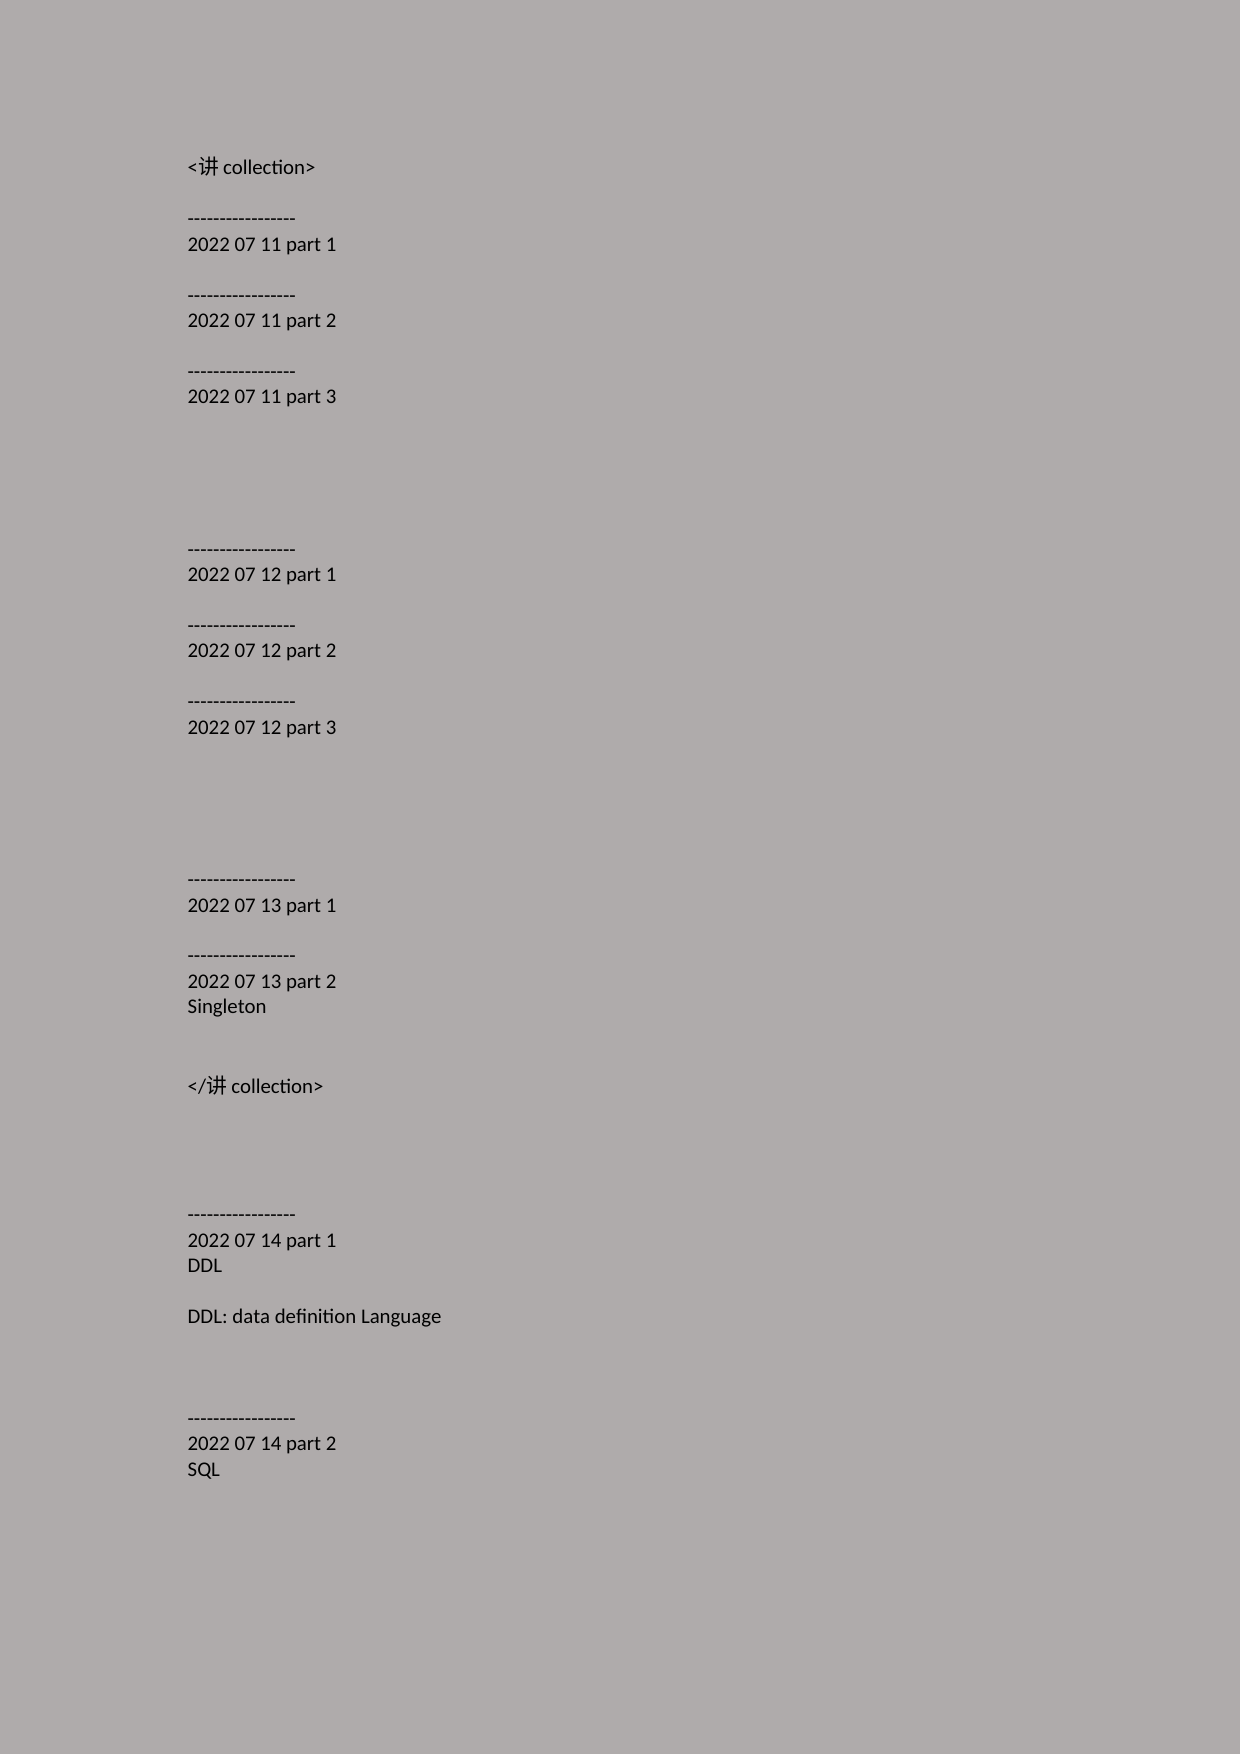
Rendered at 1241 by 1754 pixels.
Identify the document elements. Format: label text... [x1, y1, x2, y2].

text ----------------- [187, 206, 1053, 231]
text DDL: data definition Language [187, 1303, 1053, 1329]
text 2022 07 14 part 2 [187, 1430, 1053, 1456]
text 2022 07 11 part 3 [187, 383, 1053, 409]
text ----------------- [187, 688, 1053, 714]
text </讲collection> [187, 1070, 1053, 1100]
text 2022 07 11 part 1 [187, 231, 1053, 256]
text DDL [187, 1252, 1053, 1278]
text ----------------- [187, 358, 1053, 383]
text 2022 07 13 part 2 [187, 968, 1053, 993]
text 2022 07 12 part 2 [187, 638, 1053, 663]
text ----------------- [187, 1202, 1053, 1227]
text ----------------- [187, 612, 1053, 638]
text 2022 07 12 part 3 [187, 714, 1053, 739]
text 2022 07 13 part 1 [187, 892, 1053, 917]
text ----------------- [187, 536, 1053, 561]
text ----------------- [187, 282, 1053, 307]
text 2022 07 11 part 2 [187, 307, 1053, 333]
text SQL [187, 1456, 1053, 1481]
text ----------------- [187, 943, 1053, 968]
text Singleton [187, 993, 1053, 1019]
text ----------------- [187, 1405, 1053, 1430]
text 2022 07 12 part 1 [187, 561, 1053, 587]
text 2022 07 14 part 1 [187, 1227, 1053, 1252]
text ----------------- [187, 866, 1053, 892]
text <讲collection> [187, 150, 1053, 180]
